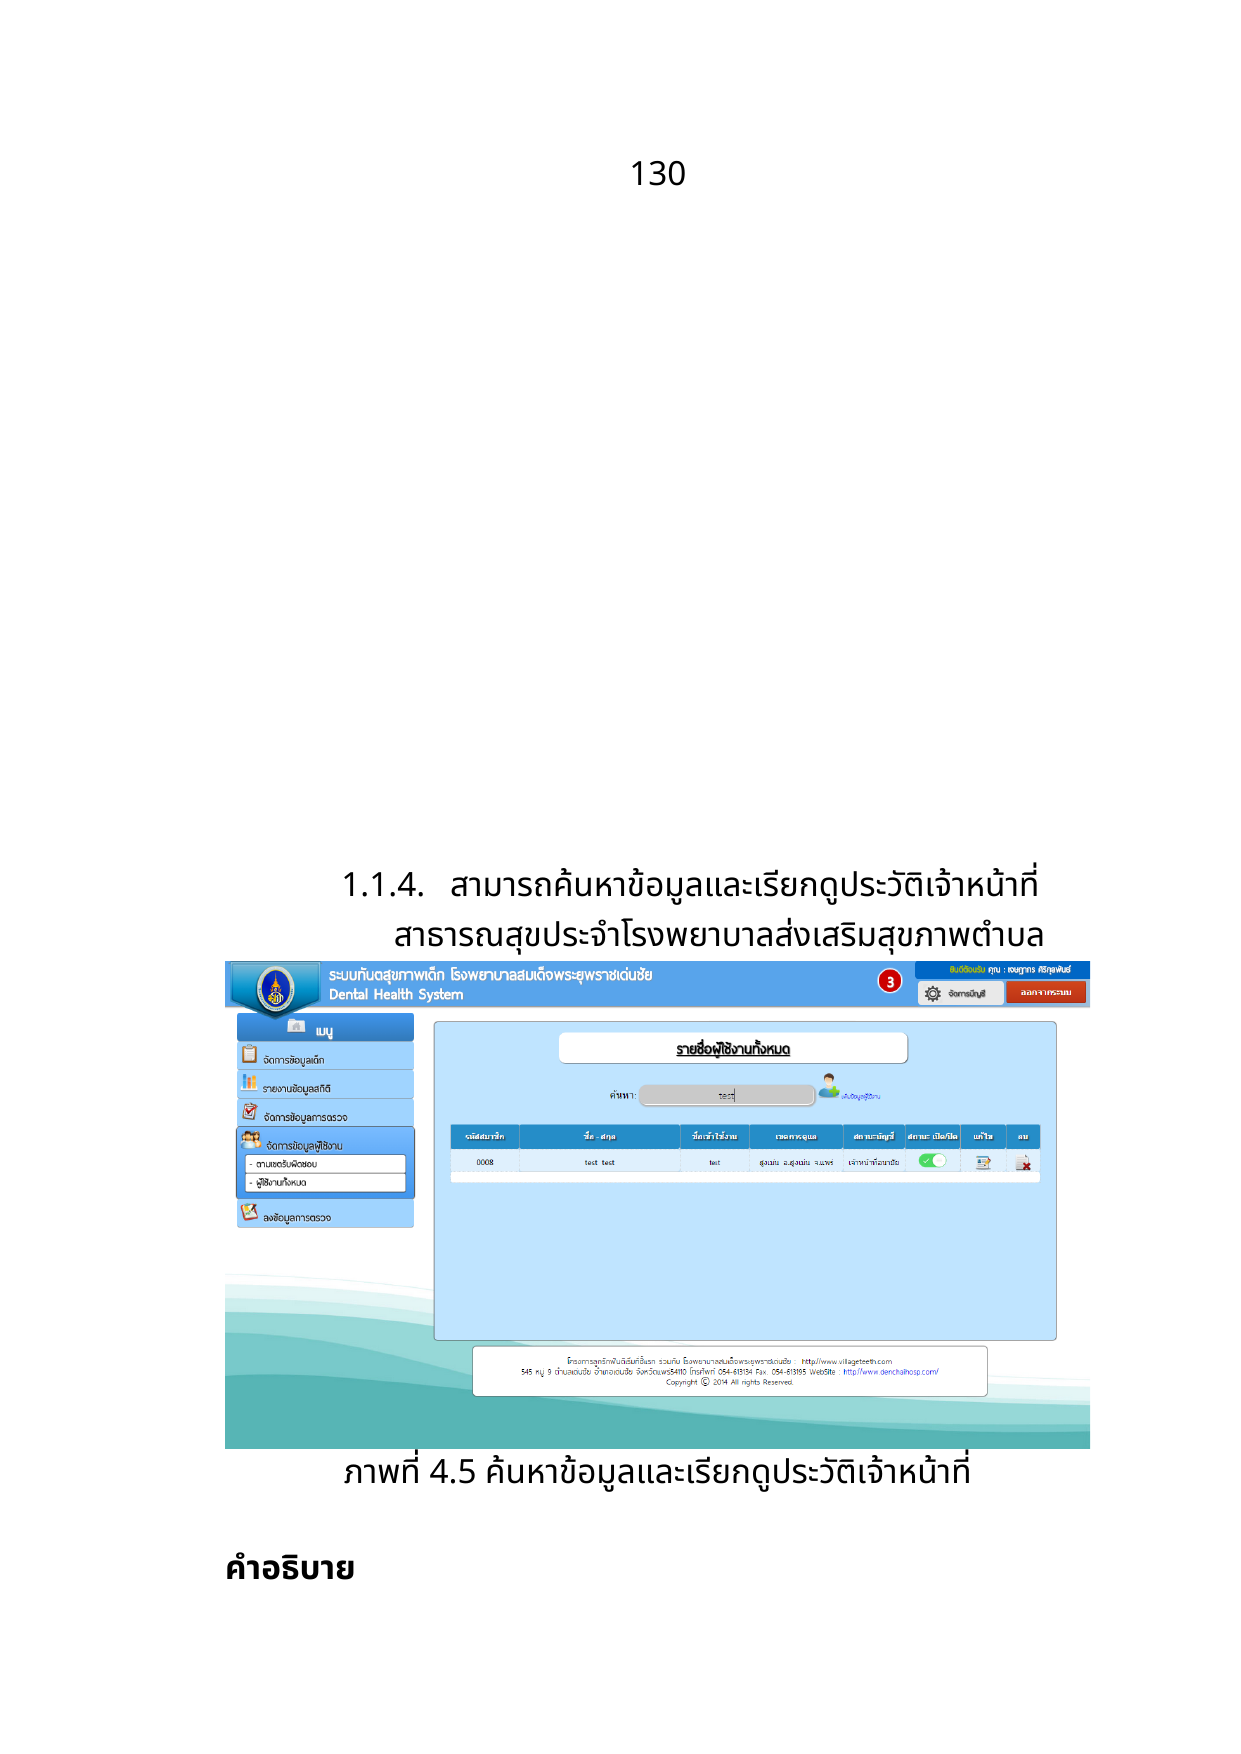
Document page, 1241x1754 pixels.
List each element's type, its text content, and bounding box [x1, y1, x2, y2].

picture [225, 961, 1091, 1449]
text คำอธิบาย [225, 1544, 1090, 1595]
list สามารถค้นหาข้อมูลและเรียกดูประวัติเจ้าหน้าที่สาธารณสุขประจำโรงพยาบาลส่งเสริมสุขภาพตำบล [341, 861, 1090, 961]
text ภาพที่ 4.5 ค้นหาข้อมูลและเรียกดูประวัติเจ้าหน้าที่ [225, 1449, 1090, 1499]
